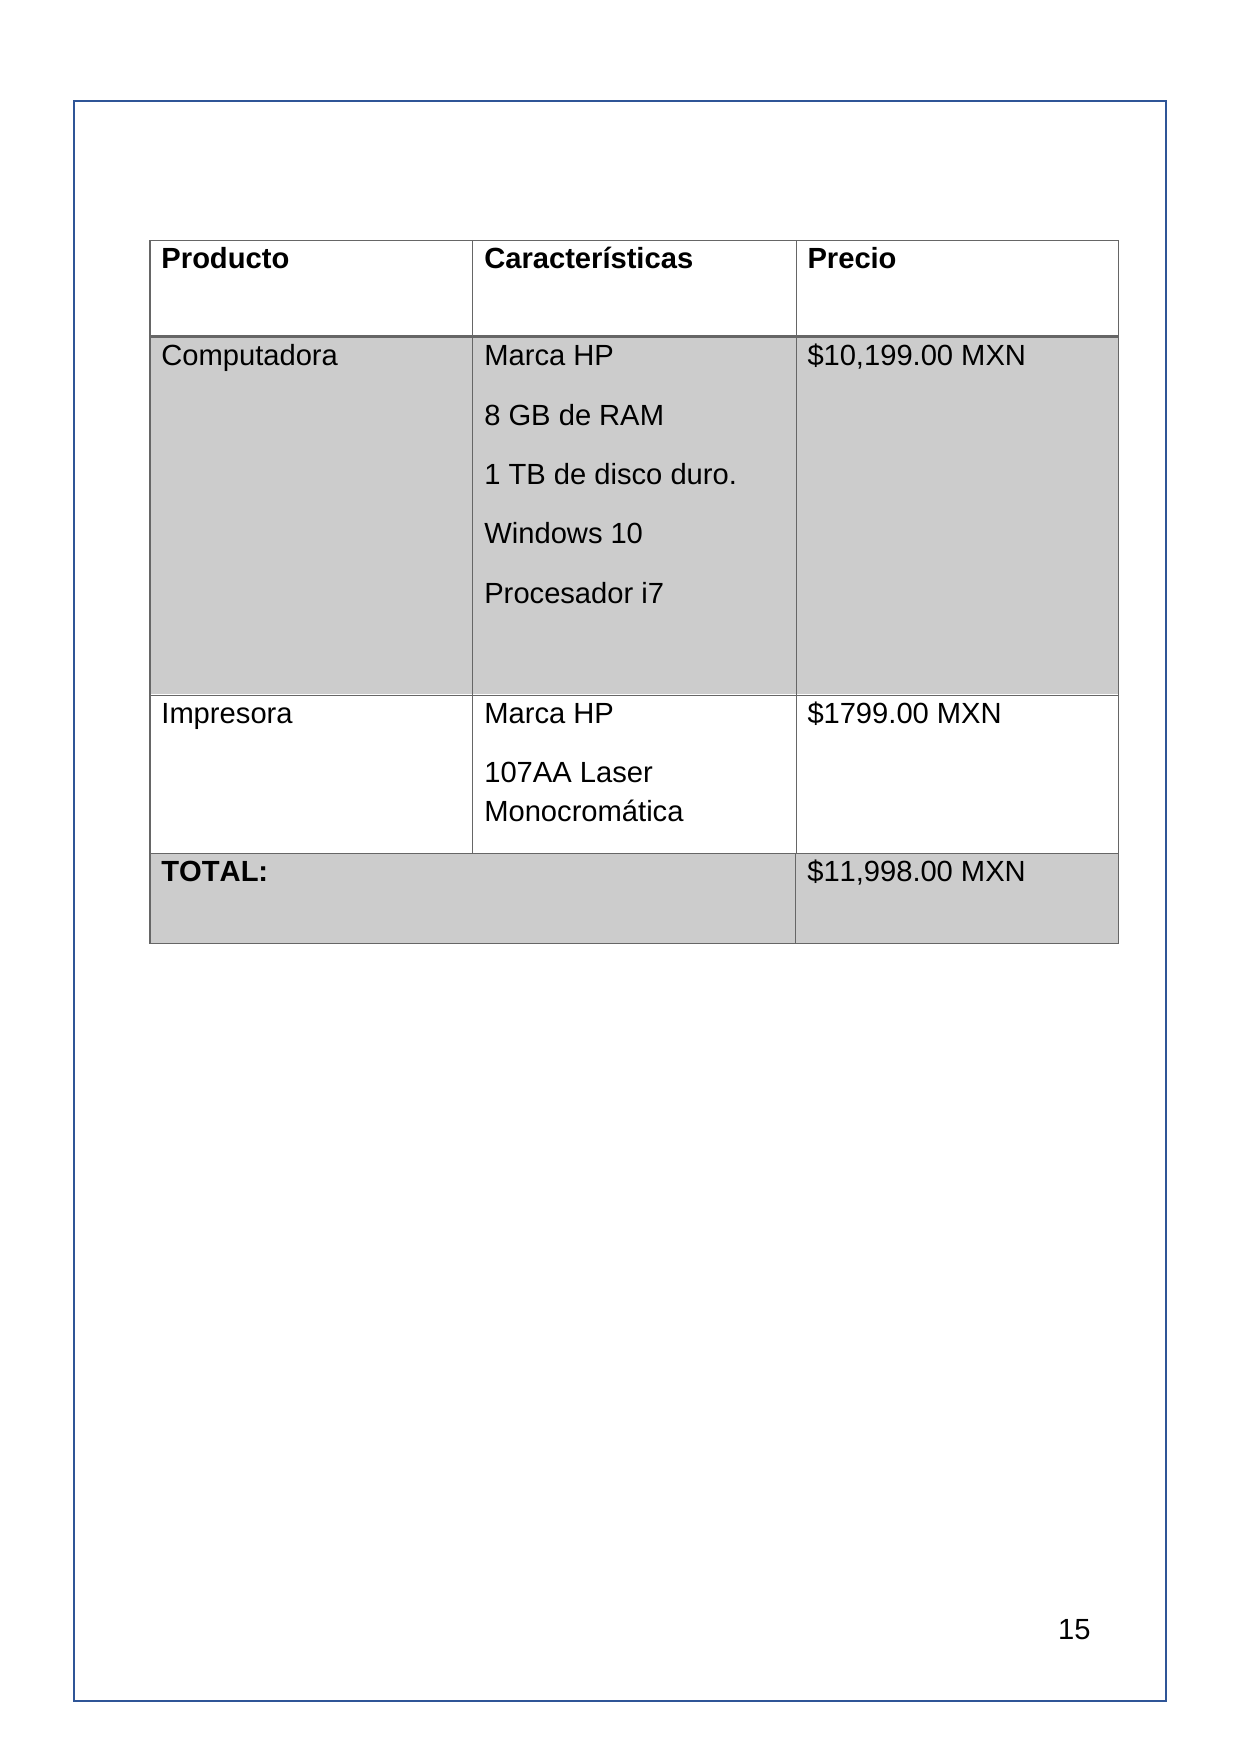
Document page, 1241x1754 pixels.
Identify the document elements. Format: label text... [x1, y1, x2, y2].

table_cell $10,199.00 MXN [797, 338, 1118, 694]
table_cell TOTAL: [151, 854, 795, 943]
table_cell Marca HP 8 GB de RAM 1 TB de disco duro. Windows 10 Procesador i7 [473, 338, 796, 694]
table_header Producto [151, 241, 472, 335]
table_cell Impresora [151, 696, 472, 853]
table_cell $11,998.00 MXN [796, 854, 1118, 943]
table_cell $1799.00 MXN [797, 696, 1118, 853]
table_header Precio [797, 241, 1118, 335]
table_cell Marca HP 107AA Laser Monocromática [473, 696, 796, 853]
table_cell Computadora [151, 338, 472, 694]
table_header Características [473, 241, 796, 335]
